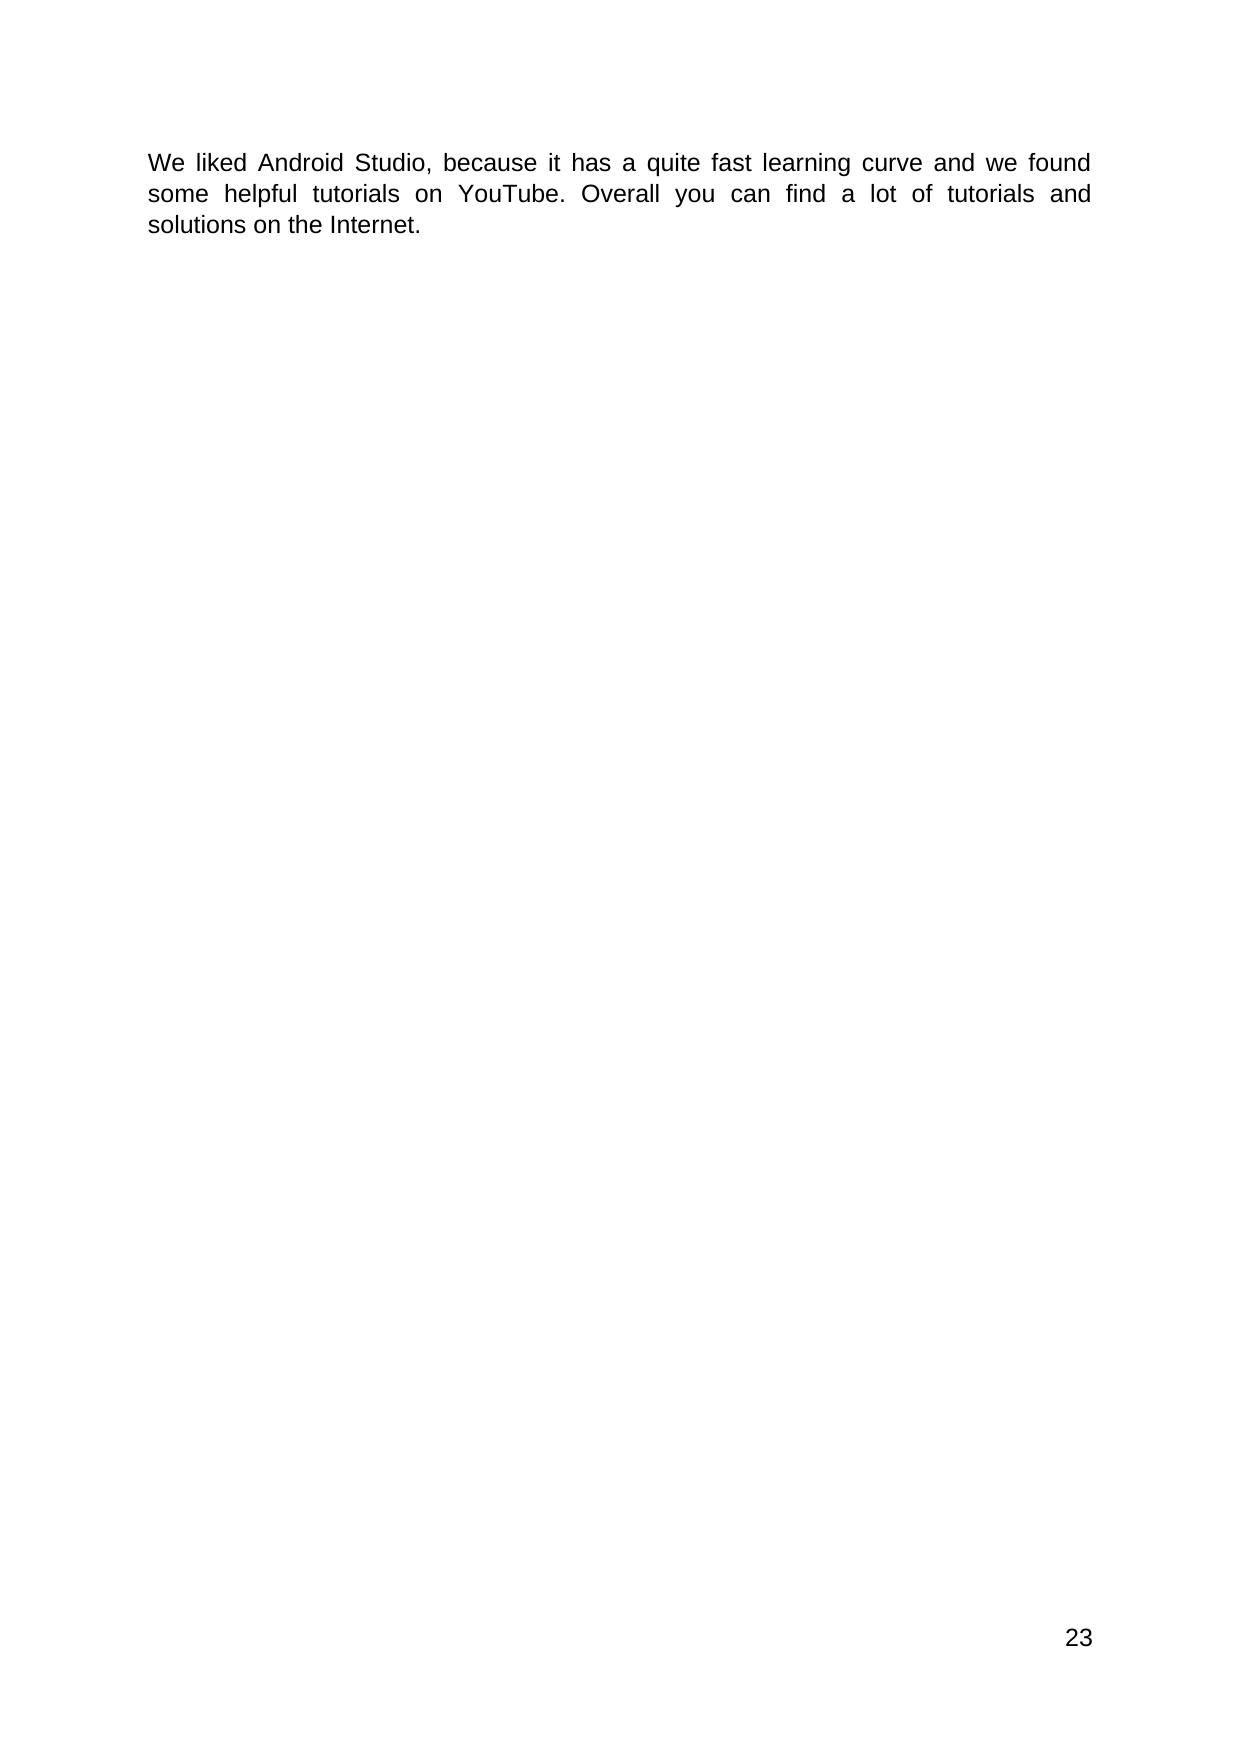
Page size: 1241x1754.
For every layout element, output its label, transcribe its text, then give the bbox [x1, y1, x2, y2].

text We liked Android Studio, because it has a quite fast learning curve and we found some helpful tutorials on YouTube. Overall you can find a lot of tutorials and solutions on the Internet. [148, 148, 1093, 238]
